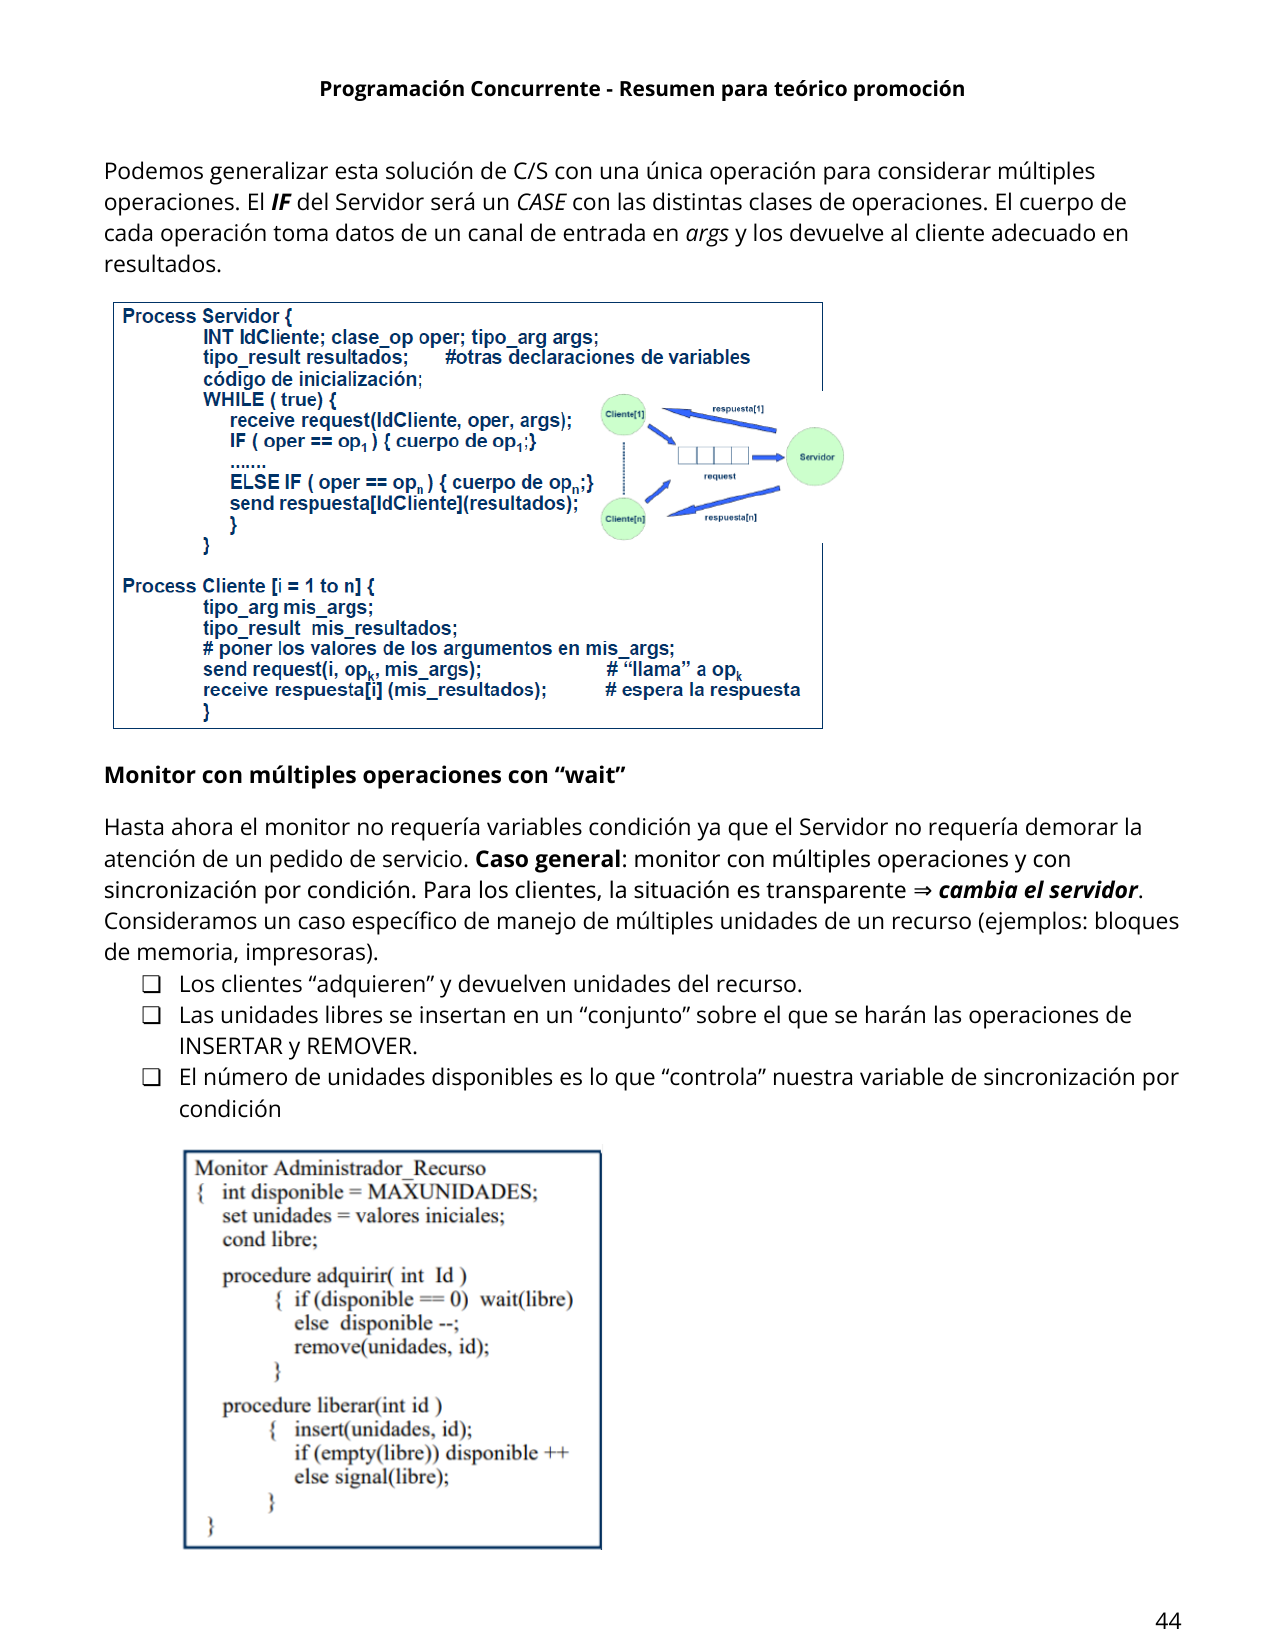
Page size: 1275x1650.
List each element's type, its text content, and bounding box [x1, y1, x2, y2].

list Las unidades libres se insertan en un “conjunto” sobre el que se harán las operaciones de INSERTAR y REMOVER. [141, 999, 1181, 1061]
text Consideramos un caso específico de manejo de múltiples unidades de un recurso (ejemplos: bloques de memoria, impresoras). [103, 905, 1181, 967]
text Podemos generalizar esta solución de C/S con una única operación para considerar múltiples operaciones. El IF del Servidor será un CASE con las distintas clases de operaciones. El cuerpo de cada operación toma datos de un canal de entrada en args y los devuelve al cliente adecuado en resultados. [103, 154, 1181, 279]
list Los clientes “adquieren” y devuelven unidades del recurso. [141, 967, 1181, 999]
text Hasta ahora el monitor no requería variables condición ya que el Servidor no requería demorar la atención de un pedido de servicio. Caso general: monitor con múltiples operaciones y con sincronización por condición. Para los clientes, la situación es transparente ⇒ cambia el servidor. [103, 811, 1181, 905]
text Monitor con múltiples operaciones con “wait” [103, 759, 1181, 790]
list El número de unidades disponibles es lo que “controla” nuestra variable de sincronización por condición [141, 1061, 1181, 1124]
picture [178, 1144, 604, 1550]
picture [103, 300, 845, 739]
